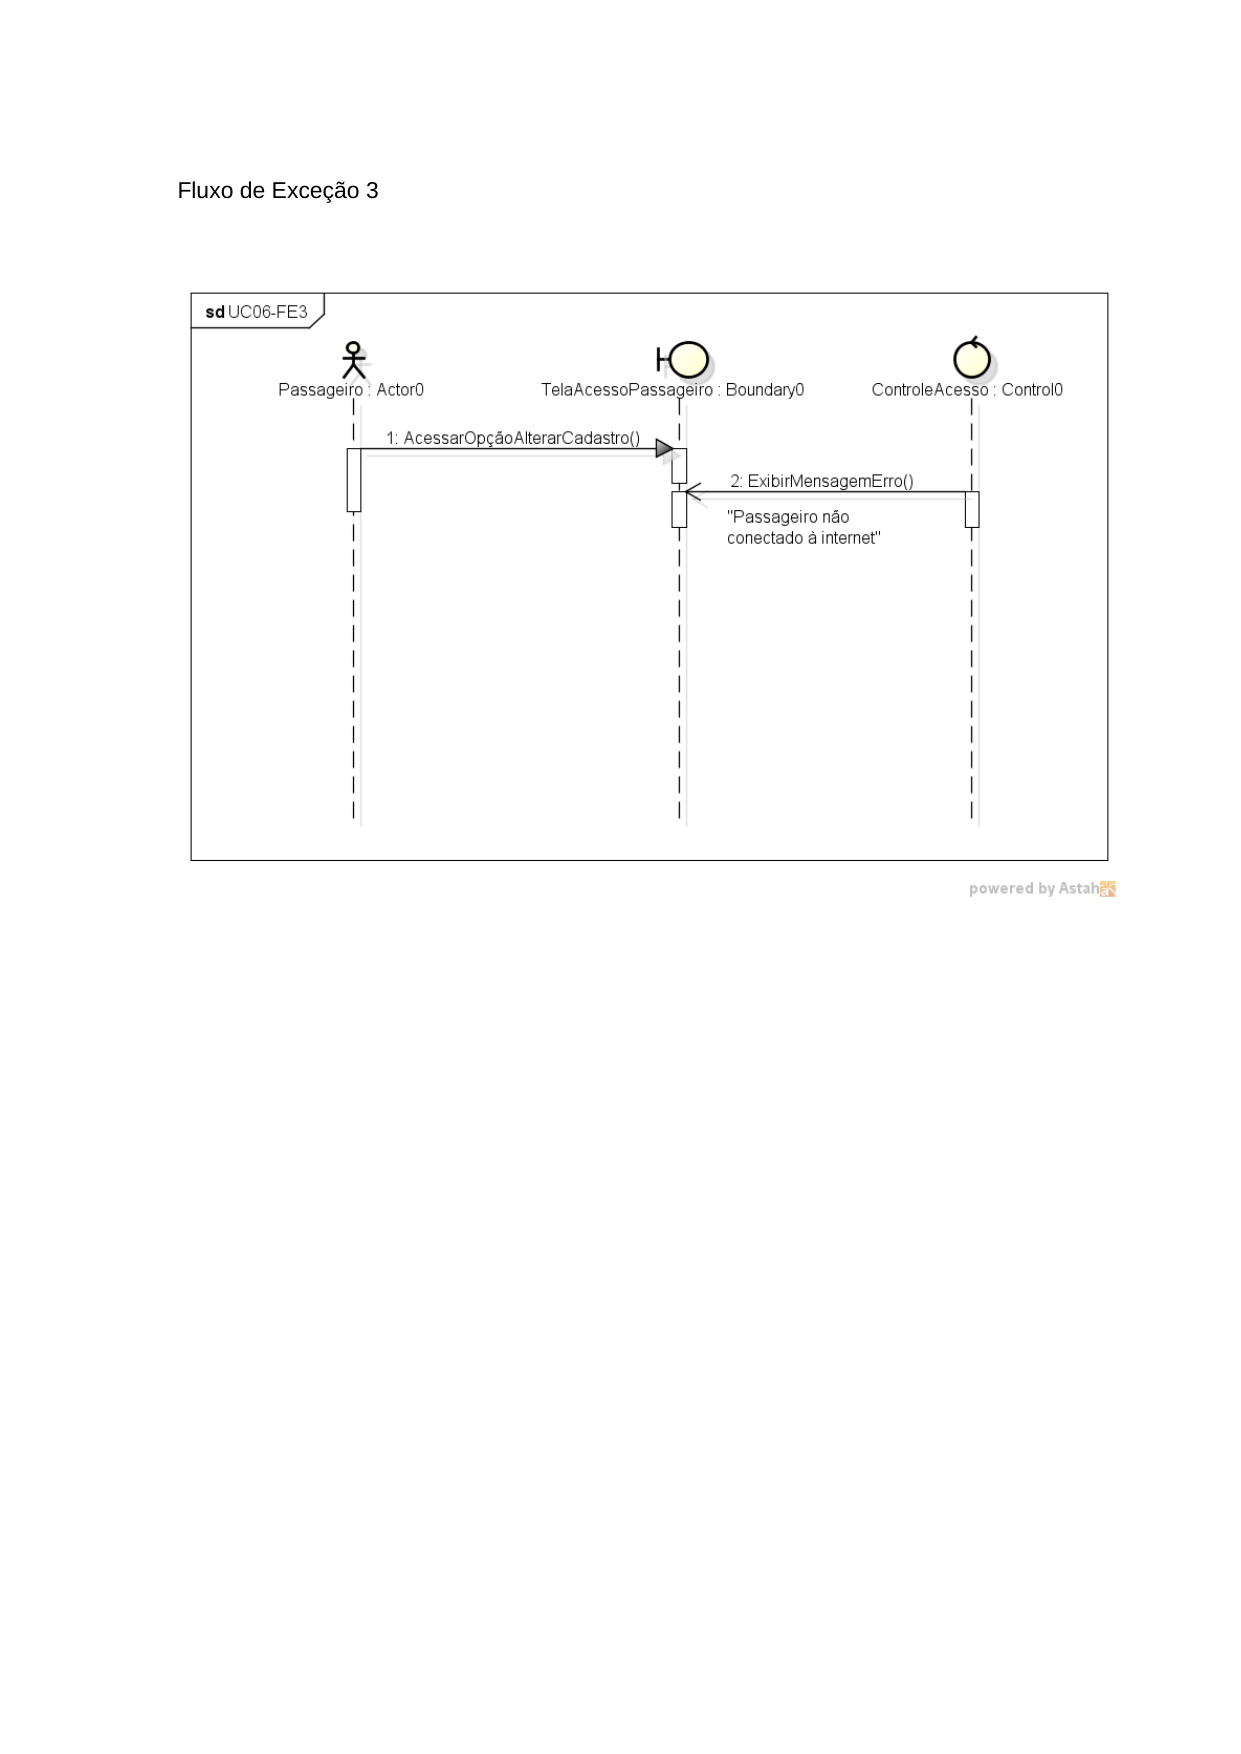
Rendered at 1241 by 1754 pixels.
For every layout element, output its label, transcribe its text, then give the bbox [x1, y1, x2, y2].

picture [177, 279, 1121, 902]
text Fluxo de Exceção 3 [177, 177, 1122, 203]
